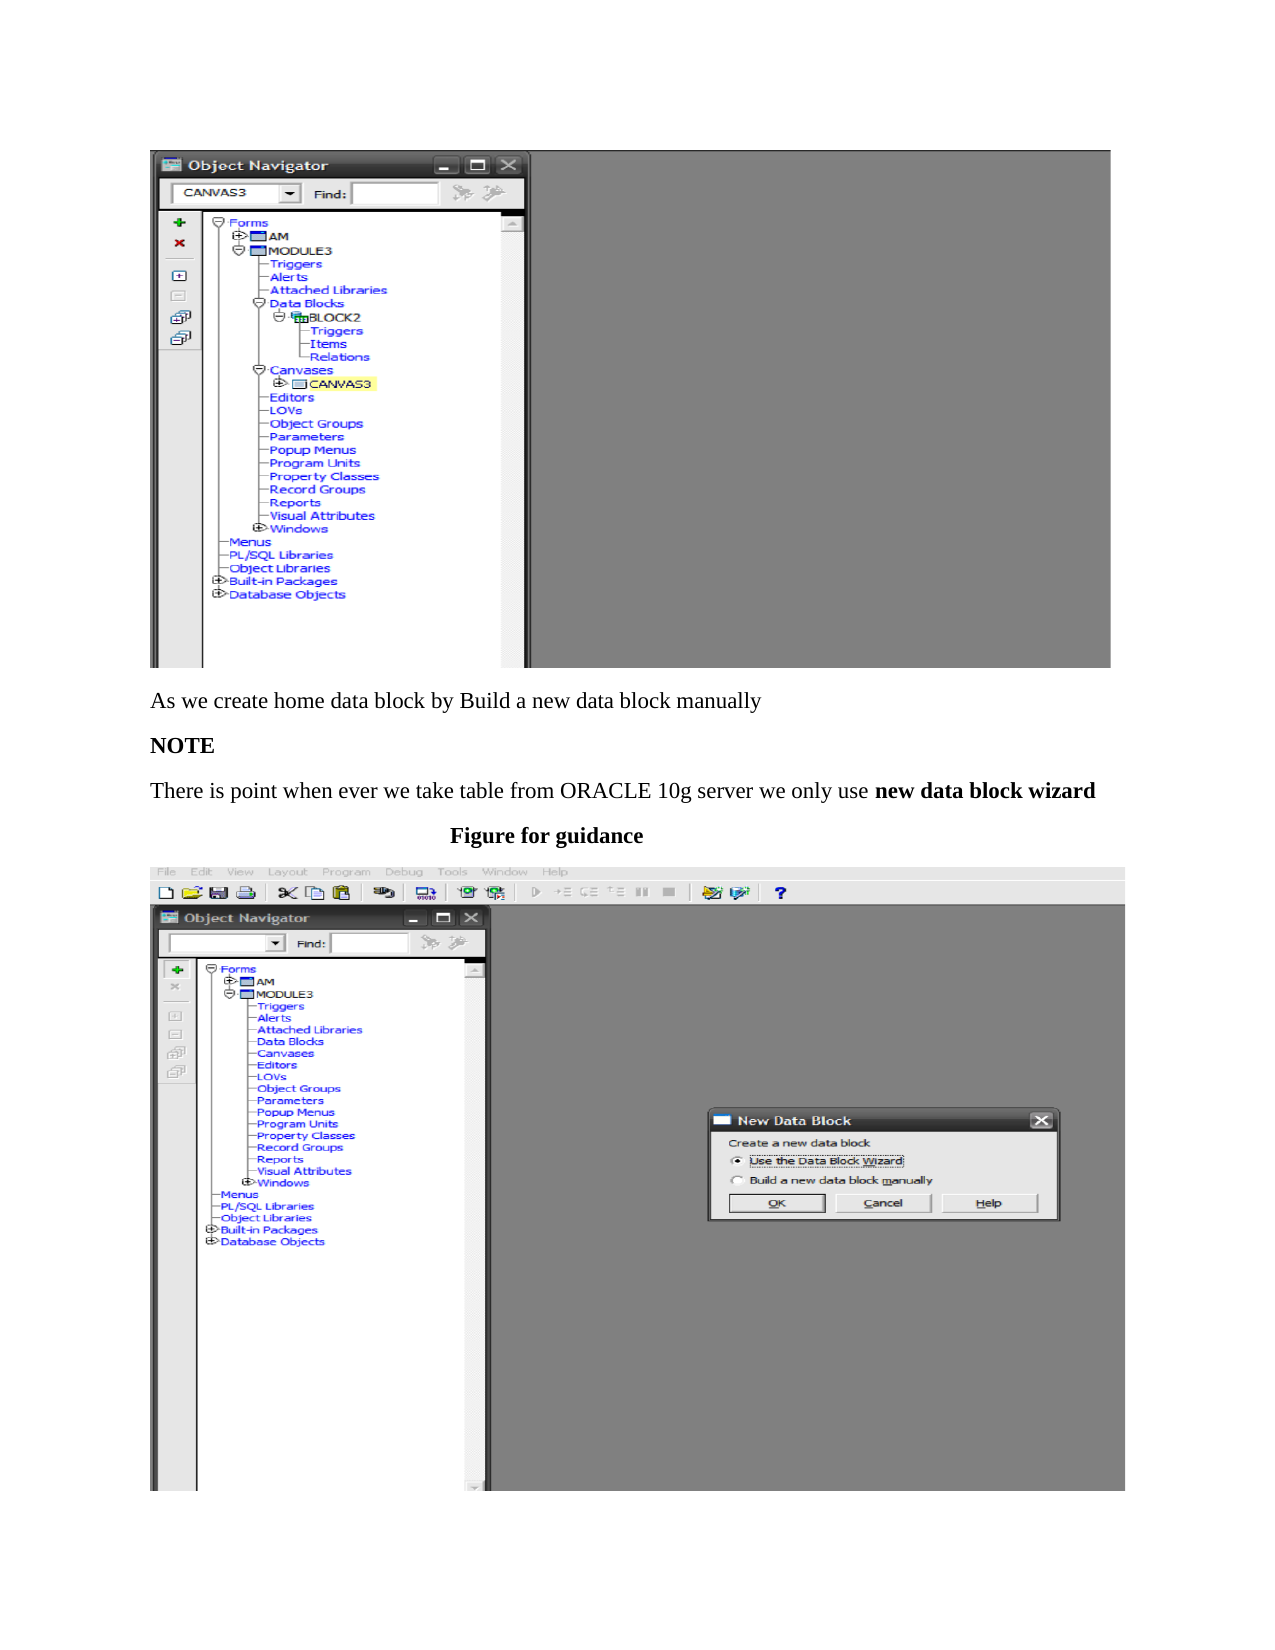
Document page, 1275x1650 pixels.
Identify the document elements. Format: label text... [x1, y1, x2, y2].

picture [150, 867, 1125, 1491]
text As we create home data block by Build a new data block manually [150, 687, 1125, 713]
picture [150, 150, 1111, 668]
text There is point when ever we take table from ORACLE 10g server we only use new data block wizard [150, 777, 1125, 803]
text Figure for guidance [150, 822, 1125, 848]
text NOTE [150, 732, 1125, 758]
